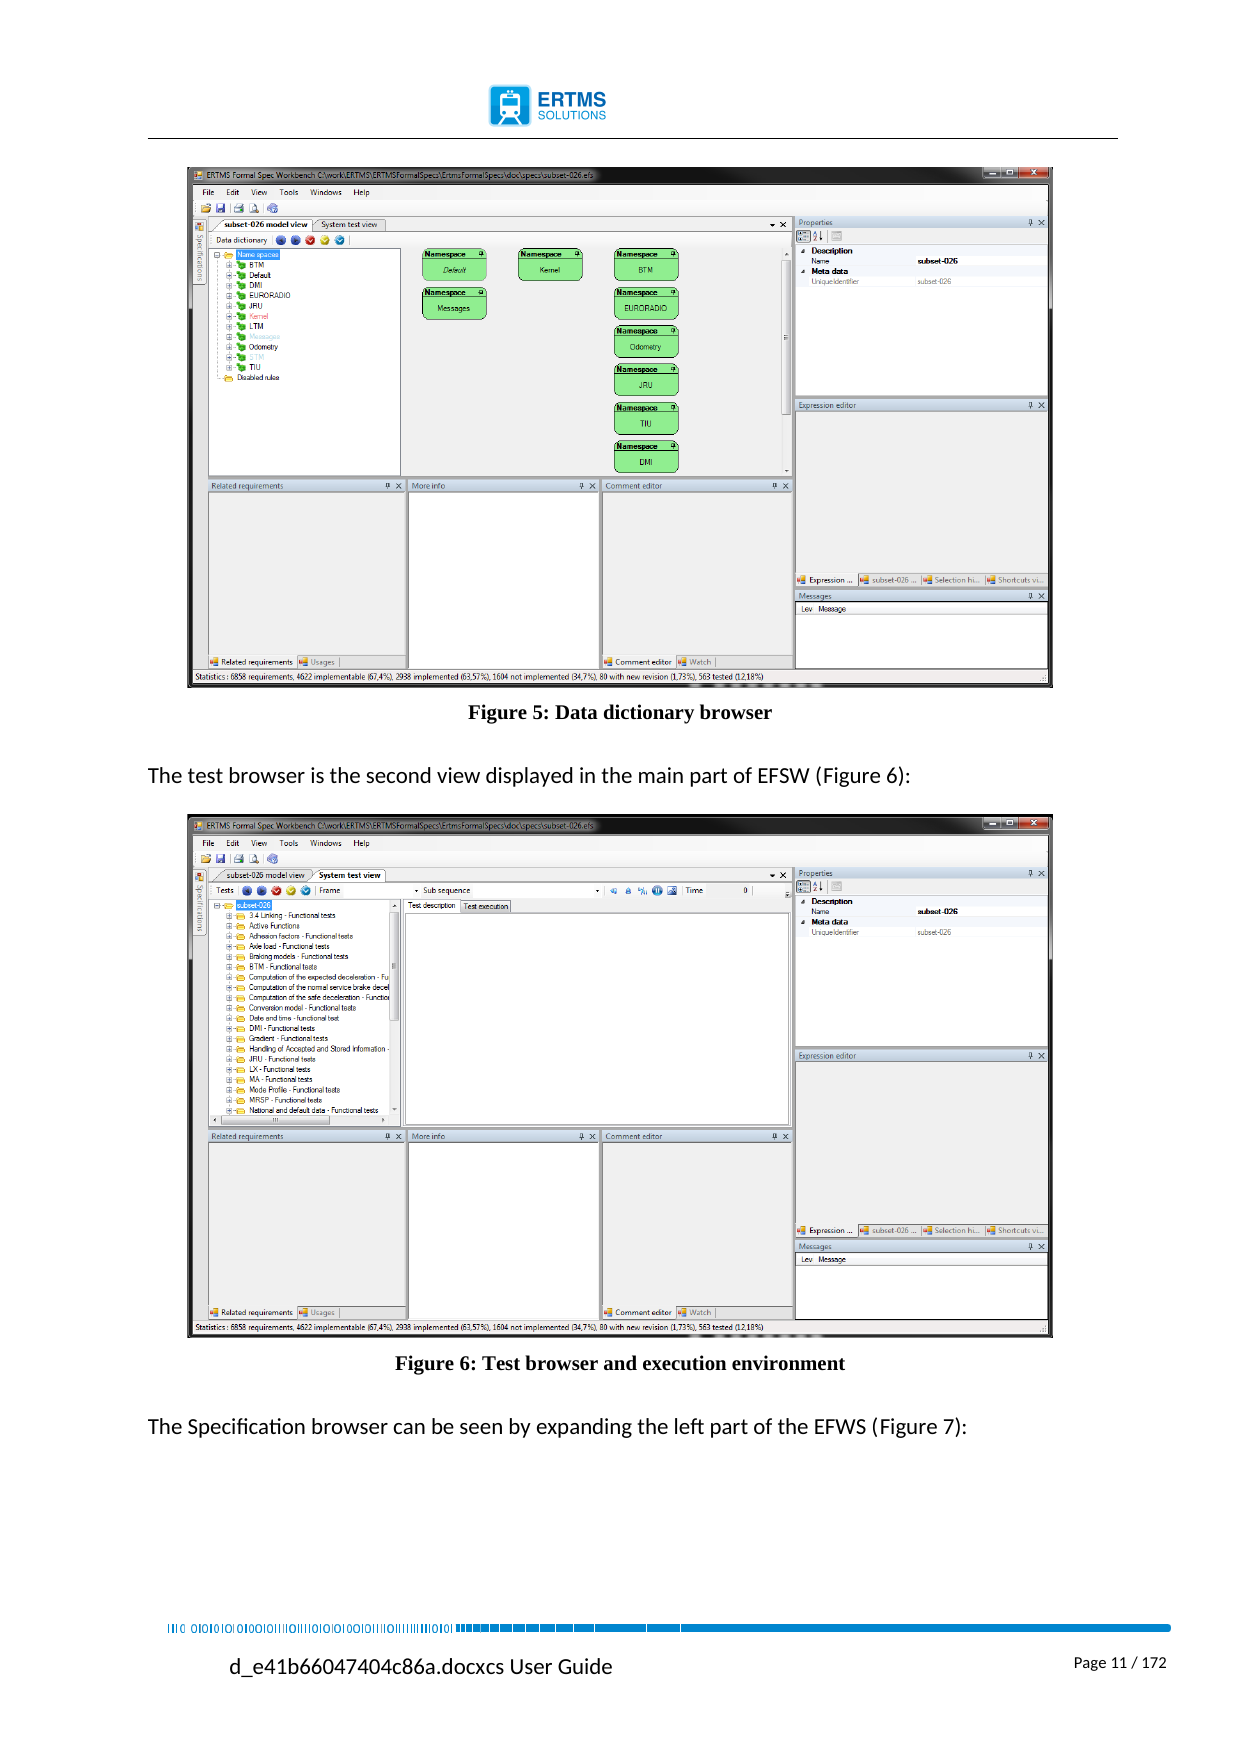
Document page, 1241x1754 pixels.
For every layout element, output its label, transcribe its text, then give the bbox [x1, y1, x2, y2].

picture [187, 814, 1053, 1338]
text The test browser is the second view displayed in the main part of EFSW (Figure 6): [148, 761, 1093, 789]
text Figure 5: Data dictionary browser [148, 700, 1093, 724]
picture [167, 1624, 1171, 1633]
picture [187, 167, 1053, 688]
picture [477, 73, 617, 138]
text The Specification browser can be seen by expanding the left part of the EFWS (Figure 7): [148, 1412, 1093, 1440]
text Figure 6: Test browser and execution environment [148, 1350, 1093, 1374]
